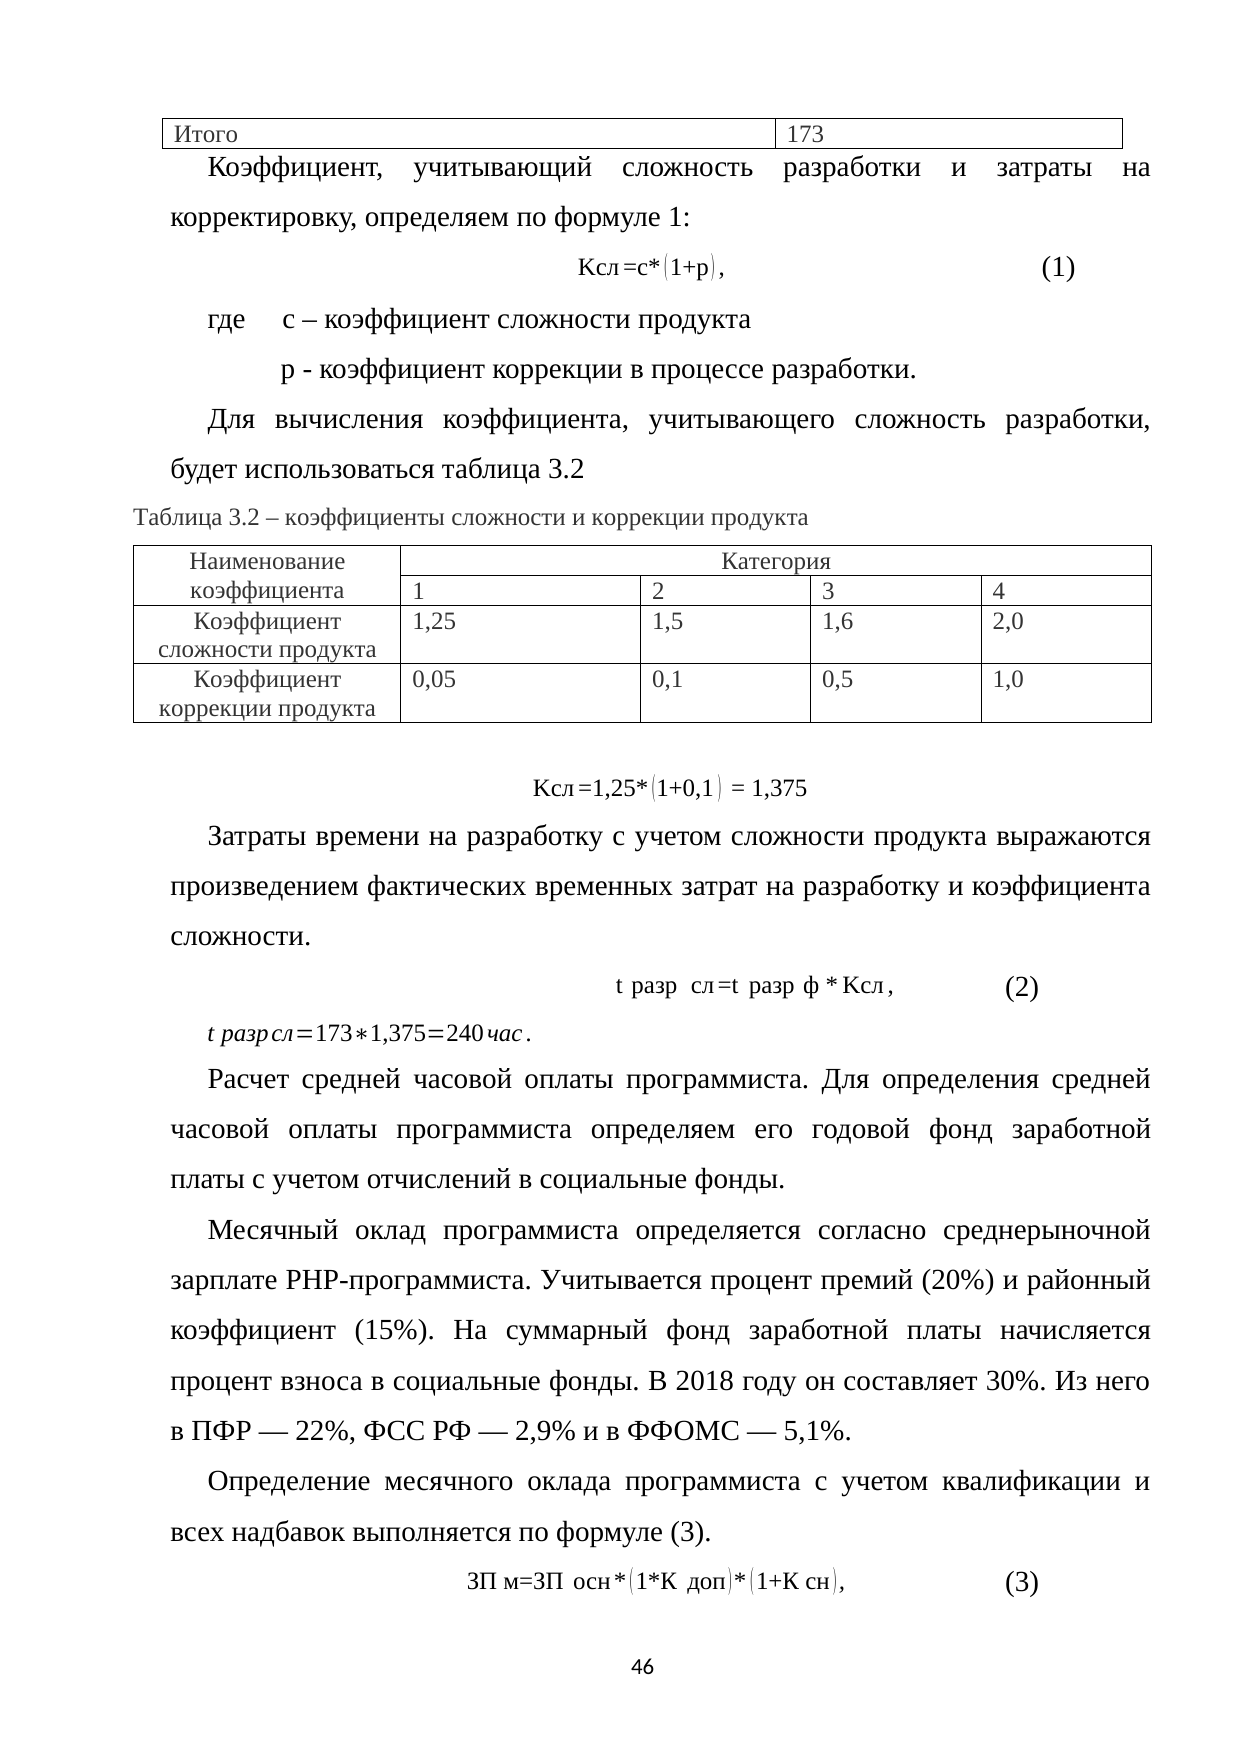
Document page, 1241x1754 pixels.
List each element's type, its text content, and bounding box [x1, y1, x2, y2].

table_cell 2,0 [982, 606, 1151, 663]
text Определение месячного оклада программиста с учетом квалификации и всех надбавок выполняется по формуле (3). [170, 1463, 1152, 1547]
text (1) [464, 249, 1152, 284]
text p - коэффициент коррекции в процессе разработки. [243, 351, 1152, 384]
table_cell 0,5 [811, 664, 981, 722]
table_cell Итого [163, 119, 775, 148]
table_cell 1 [401, 576, 640, 605]
table_header Наименование коэффициента [134, 546, 400, 605]
table_cell 3 [811, 576, 981, 605]
table_cell 4 [982, 576, 1151, 605]
table_cell 0,1 [641, 664, 810, 722]
text Коэффициент, учитывающий сложность разработки и затраты на корректировку, определяем по формуле 1: [170, 149, 1152, 233]
table_cell 2 [641, 576, 810, 605]
text где с – коэффициент сложности продукта [170, 301, 1152, 334]
text (3) [317, 1564, 1152, 1598]
table_cell Коэффициент коррекции продукта [134, 664, 400, 722]
text Таблица 3.2 – коэффициенты сложности и коррекции продукта [133, 502, 1152, 531]
text Затраты времени на разработку с учетом сложности продукта выражаются произведением фактических временных затрат на разработку и коэффициента сложности. [170, 818, 1152, 952]
table_cell 1,25 [401, 606, 640, 663]
table_cell 0,05 [401, 664, 640, 722]
text Месячный оклад программиста определяется согласно среднерыночной зарплате PHP-программиста. Учитывается процент премий (20%) и районный коэффициент (15%). На суммарный фонд заработной платы начисляется процент взноса в социальные фонды. В 2018 году он составляет 30%. Из него в ПФР — 22%, ФСС РФ — 2,9% и в ФФОМС — 5,1%. [170, 1212, 1152, 1447]
table_cell Коэффициент сложности продукта [134, 606, 400, 663]
table_cell 1,6 [811, 606, 981, 663]
table_cell 173 [776, 119, 1122, 148]
text (2) [464, 969, 1152, 1002]
table_cell 1,5 [641, 606, 810, 663]
table_cell 1,0 [982, 664, 1151, 722]
text Расчет средней часовой оплаты программиста. Для определения средней часовой оплаты программиста определяем его годовой фонд заработной платы с учетом отчислений в социальные фонды. [170, 1061, 1152, 1195]
text Для вычисления коэффициента, учитывающего сложность разработки, будет использоваться таблица 3.2 [170, 401, 1152, 485]
table_header Категория [401, 546, 1151, 575]
